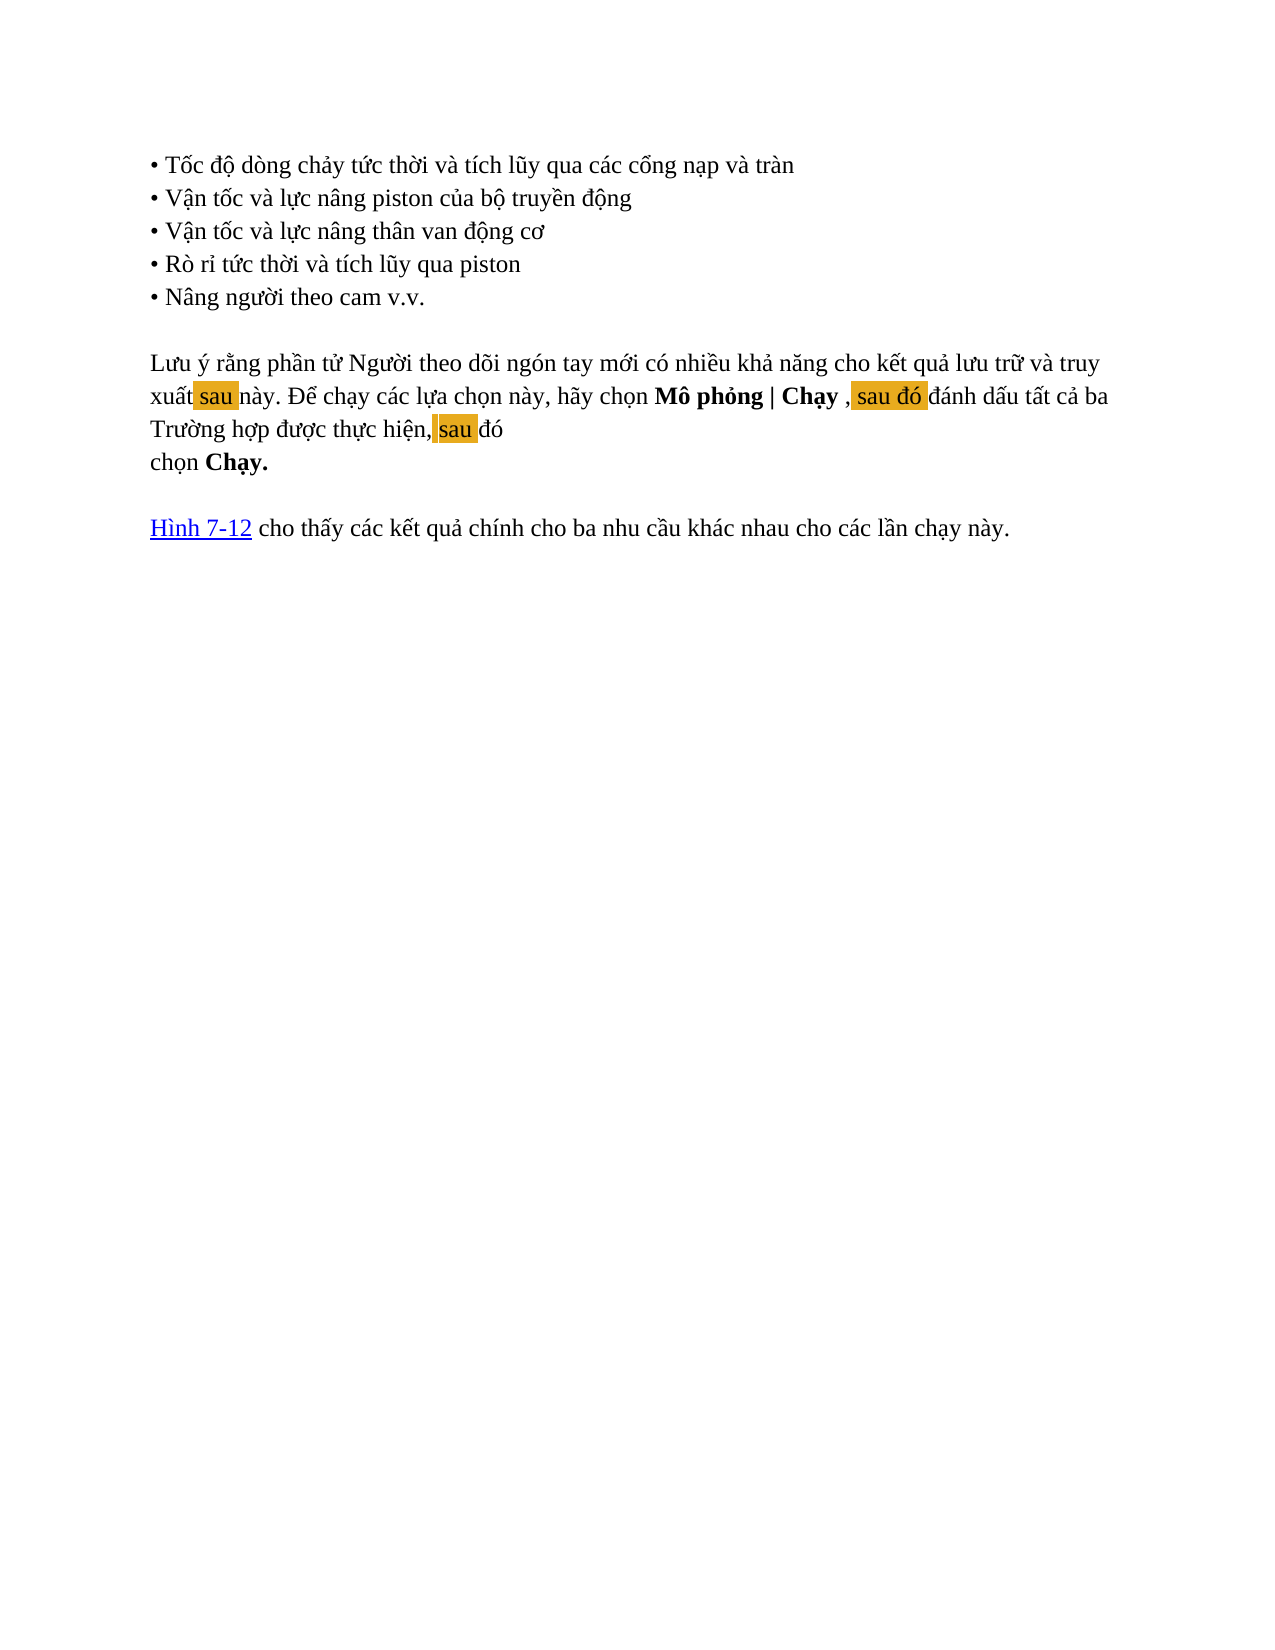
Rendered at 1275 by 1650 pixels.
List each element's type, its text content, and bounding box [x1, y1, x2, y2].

text chọn Chạy. [150, 447, 1125, 476]
text • Vận tốc và lực nâng piston của bộ truyền động [150, 183, 1125, 212]
text • Rò rỉ tức thời và tích lũy qua piston [150, 249, 1125, 278]
text Hình 7-12 cho thấy các kết quả chính cho ba nhu cầu khác nhau cho các lần chạy này. [150, 513, 1125, 542]
text Lưu ý rằng phần tử Người theo dõi ngón tay mới có nhiều khả năng cho kết quả lưu trữ và truy xuất sau này. Để chạy các lựa chọn này, hãy chọn Mô phỏng | Chạy , sau đó đánh dấu tất cả ba Trường hợp được thực hiện, sau đó [150, 348, 1125, 443]
text • Nâng người theo cam v.v. [150, 282, 1125, 311]
text • Vận tốc và lực nâng thân van động cơ [150, 216, 1125, 245]
text • Tốc độ dòng chảy tức thời và tích lũy qua các cổng nạp và tràn [150, 150, 1125, 179]
